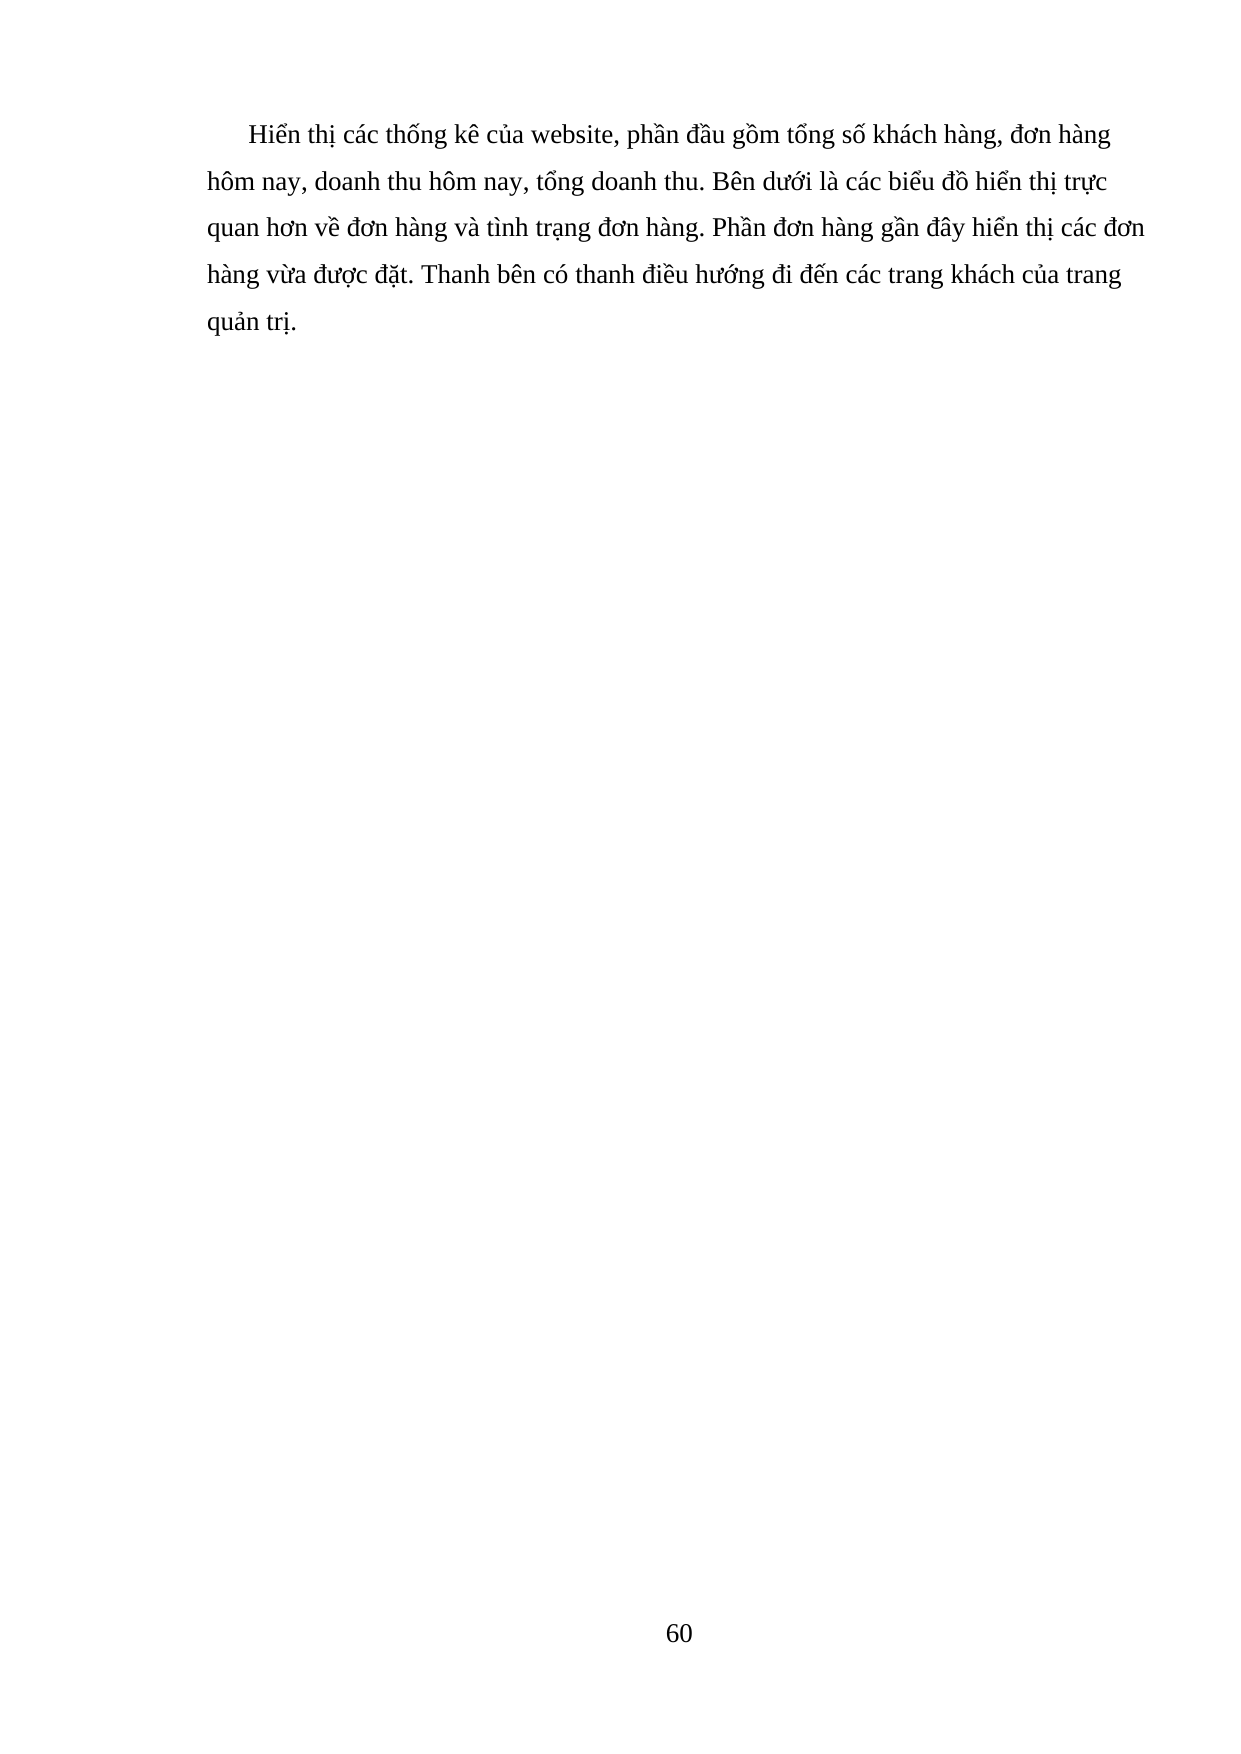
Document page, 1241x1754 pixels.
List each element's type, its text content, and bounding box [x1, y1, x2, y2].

text Hiển thị các thống kê của website, phần đầu gồm tổng số khách hàng, đơn hàng hôm nay, doanh thu hôm nay, tổng doanh thu. Bên dưới là các biểu đồ hiển thị trực quan hơn về đơn hàng và tình trạng đơn hàng. Phần đơn hàng gần đây hiển thị các đơn hàng vừa được đặt. Thanh bên có thanh điều hướng đi đến các trang khách của trang quản trị. [207, 118, 1152, 336]
